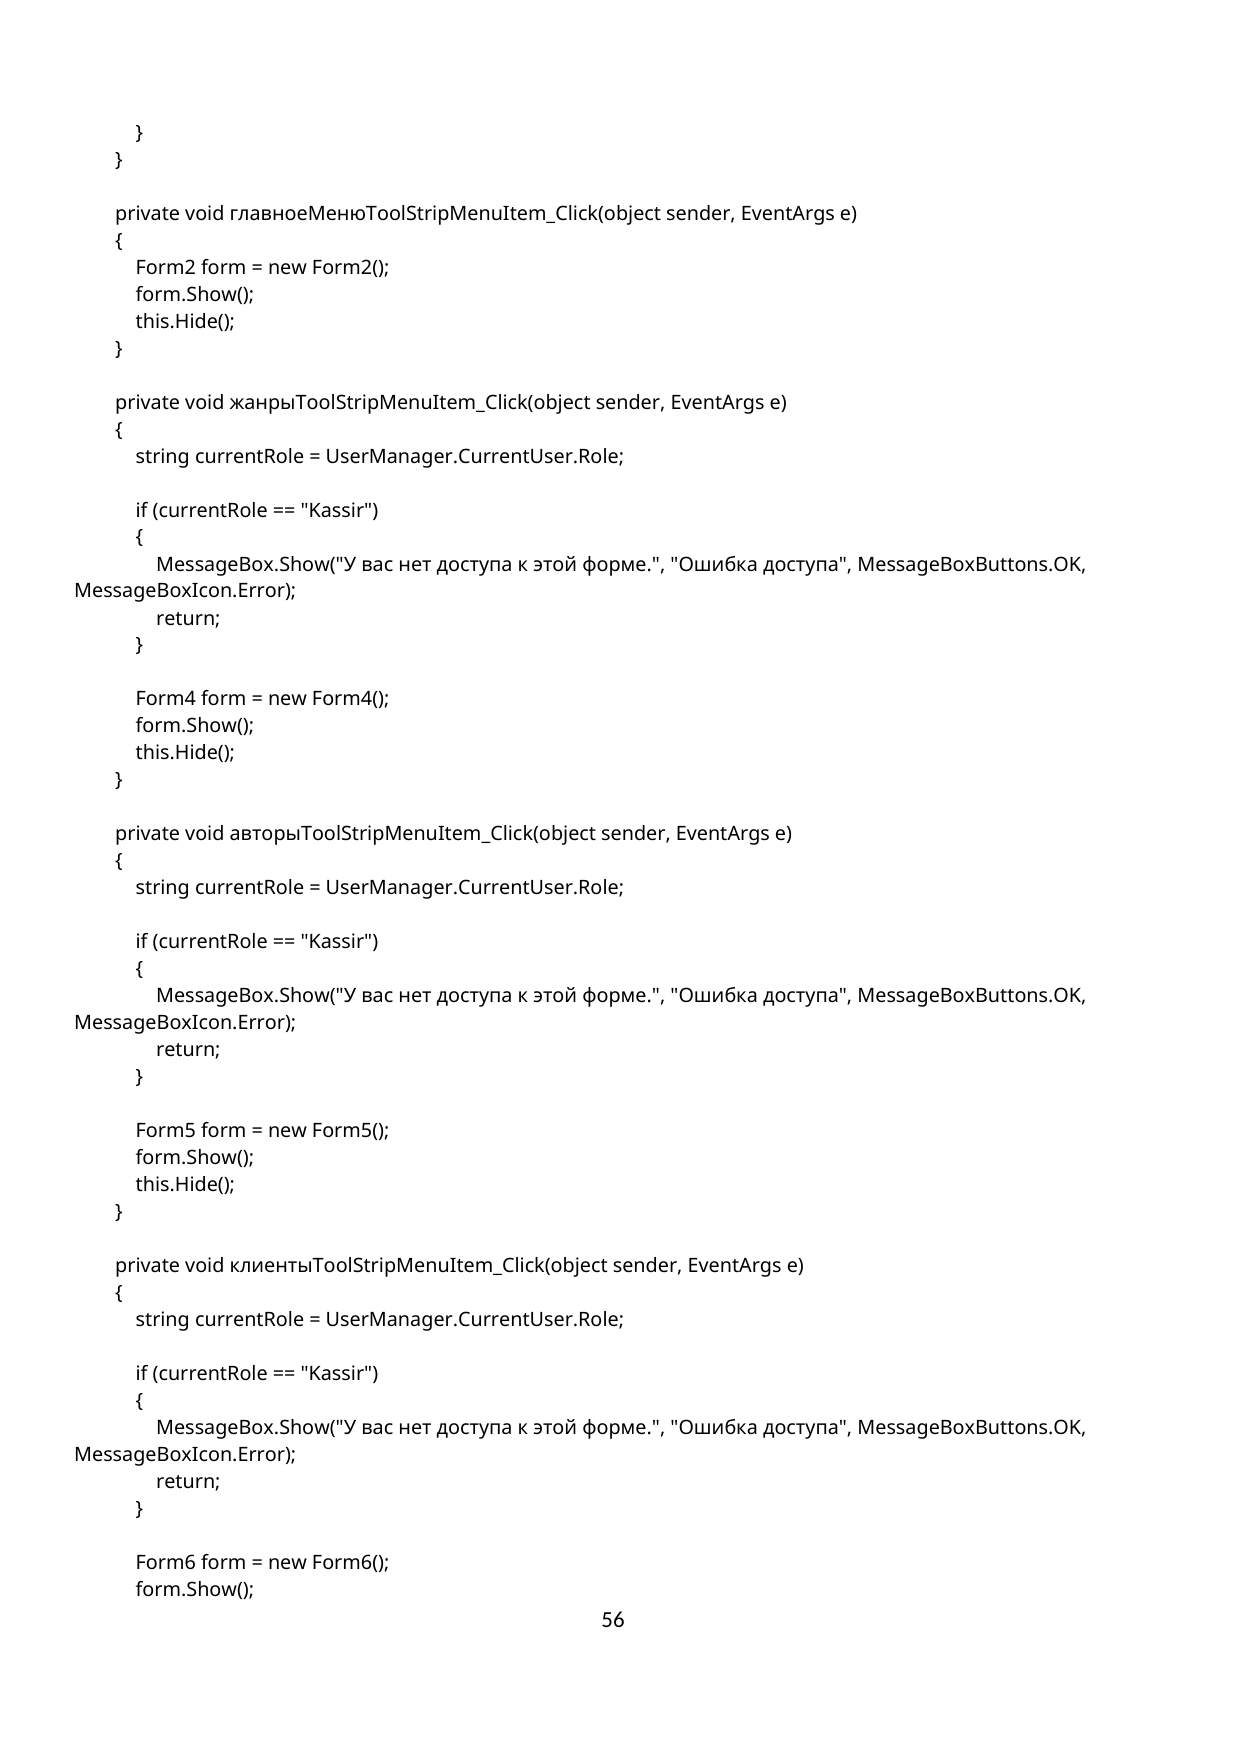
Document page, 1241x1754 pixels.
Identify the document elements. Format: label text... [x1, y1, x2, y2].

text } [74, 1197, 1152, 1224]
text return; [74, 1035, 1152, 1062]
text Form6 form = new Form6(); [74, 1548, 1152, 1575]
text private void жанрыToolStripMenuItem_Click(object sender, EventArgs e) [74, 388, 1152, 415]
text form.Show(); [74, 712, 1152, 739]
text { [74, 415, 1152, 442]
text } [74, 1062, 1152, 1089]
text { [74, 1278, 1152, 1305]
text Form4 form = new Form4(); [74, 685, 1152, 712]
text private void клиентыToolStripMenuItem_Click(object sender, EventArgs e) [74, 1251, 1152, 1278]
text MessageBox.Show("У вас нет доступа к этой форме.", "Ошибка доступа", MessageBoxButtons.OK, MessageBoxIcon.Error); [74, 550, 1152, 604]
text if (currentRole == "Kassir") [74, 496, 1152, 523]
text private void авторыToolStripMenuItem_Click(object sender, EventArgs e) [74, 819, 1152, 847]
text this.Hide(); [74, 307, 1152, 334]
text } [74, 334, 1152, 361]
text { [74, 226, 1152, 253]
text this.Hide(); [74, 739, 1152, 766]
text if (currentRole == "Kassir") [74, 927, 1152, 954]
text if (currentRole == "Kassir") [74, 1359, 1152, 1386]
text return; [74, 1467, 1152, 1494]
text } [74, 118, 1152, 145]
text form.Show(); [74, 1143, 1152, 1170]
text Form5 form = new Form5(); [74, 1116, 1152, 1143]
text form.Show(); [74, 1575, 1152, 1602]
text } [74, 1494, 1152, 1521]
text this.Hide(); [74, 1170, 1152, 1197]
text } [74, 766, 1152, 793]
text form.Show(); [74, 280, 1152, 307]
text MessageBox.Show("У вас нет доступа к этой форме.", "Ошибка доступа", MessageBoxButtons.OK, MessageBoxIcon.Error); [74, 981, 1152, 1035]
text private void главноеМенюToolStripMenuItem_Click(object sender, EventArgs e) [74, 199, 1152, 226]
text { [74, 847, 1152, 873]
text MessageBox.Show("У вас нет доступа к этой форме.", "Ошибка доступа", MessageBoxButtons.OK, MessageBoxIcon.Error); [74, 1413, 1152, 1467]
text } [74, 145, 1152, 172]
text return; [74, 604, 1152, 631]
text string currentRole = UserManager.CurrentUser.Role; [74, 442, 1152, 469]
text string currentRole = UserManager.CurrentUser.Role; [74, 1305, 1152, 1332]
text { [74, 1386, 1152, 1413]
text } [74, 631, 1152, 658]
text Form2 form = new Form2(); [74, 253, 1152, 280]
text { [74, 954, 1152, 981]
text { [74, 523, 1152, 550]
text string currentRole = UserManager.CurrentUser.Role; [74, 873, 1152, 901]
